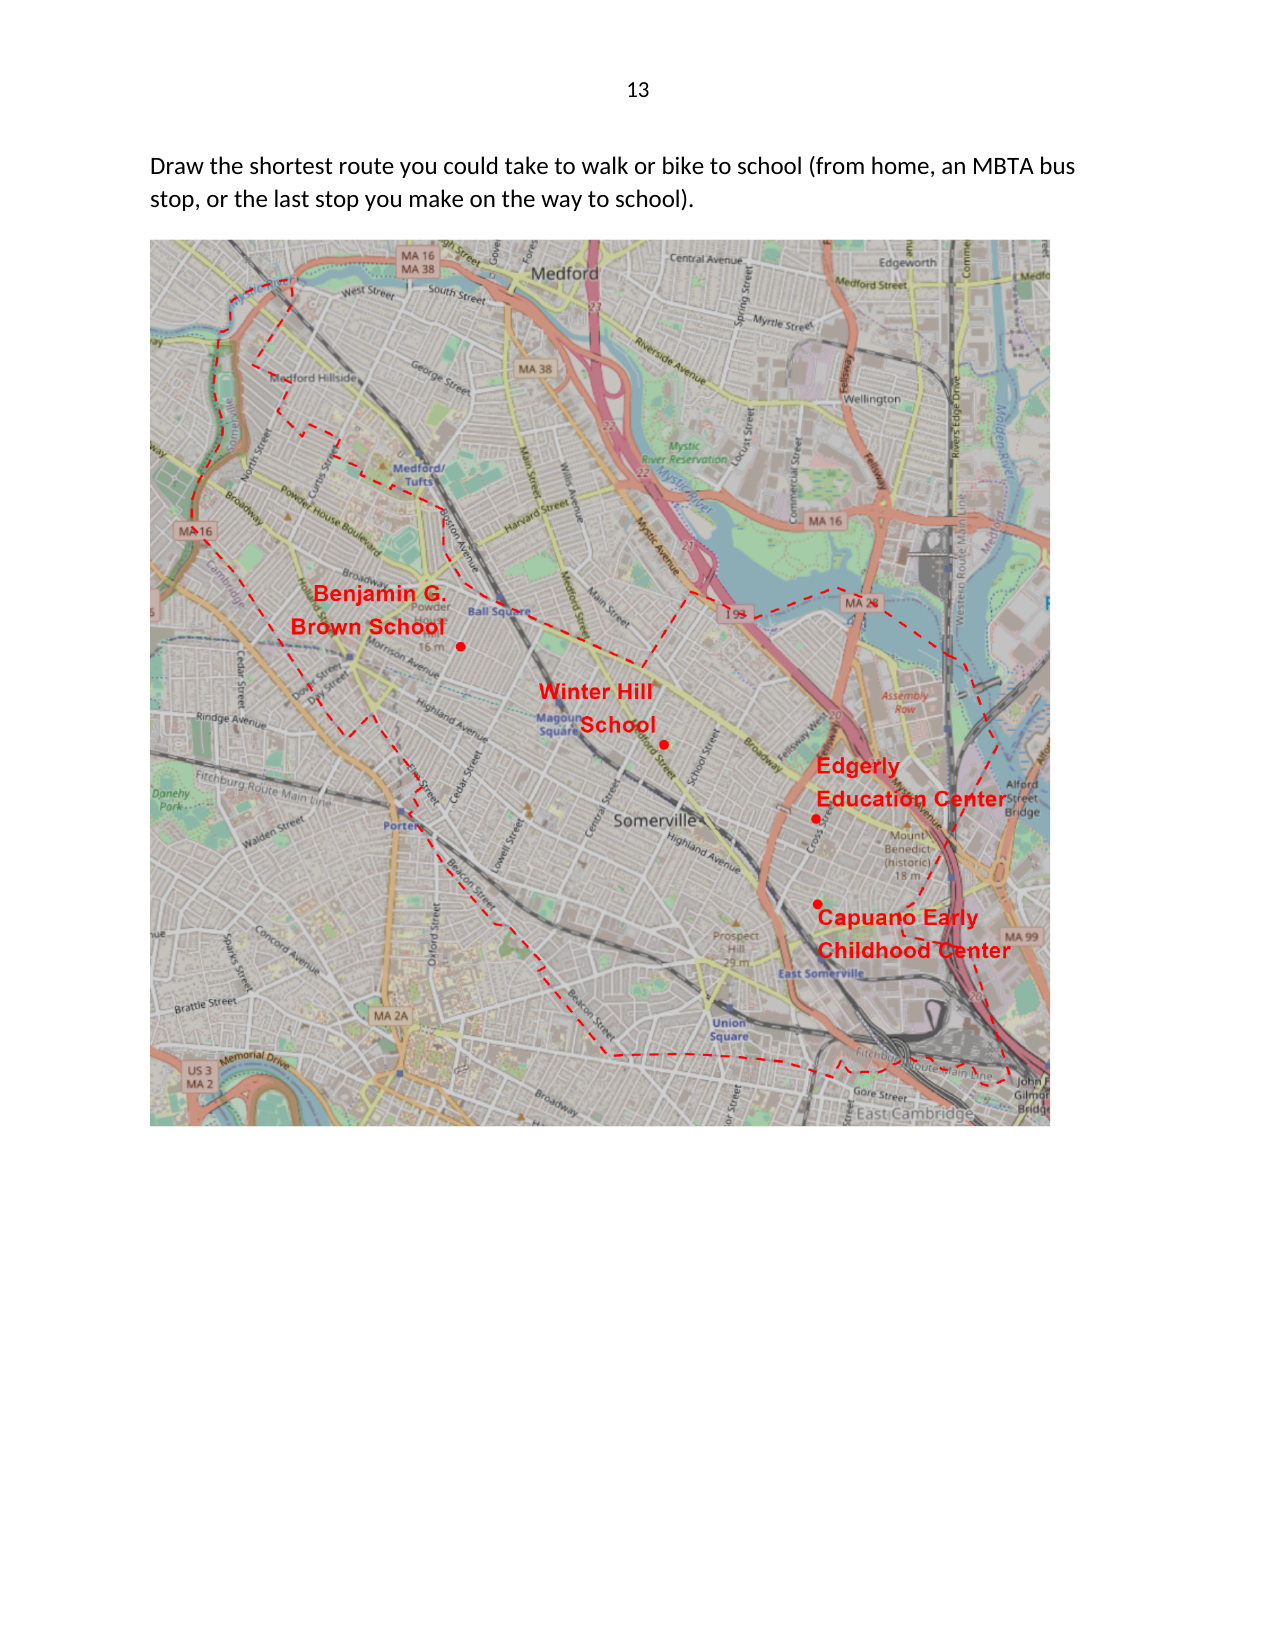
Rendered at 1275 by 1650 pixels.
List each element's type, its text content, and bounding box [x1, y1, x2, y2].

text Draw the shortest route you could take to walk or bike to school (from home, an MBTA bus stop, or the last stop you make on the way to school). [150, 150, 1125, 213]
picture [150, 232, 1050, 1133]
